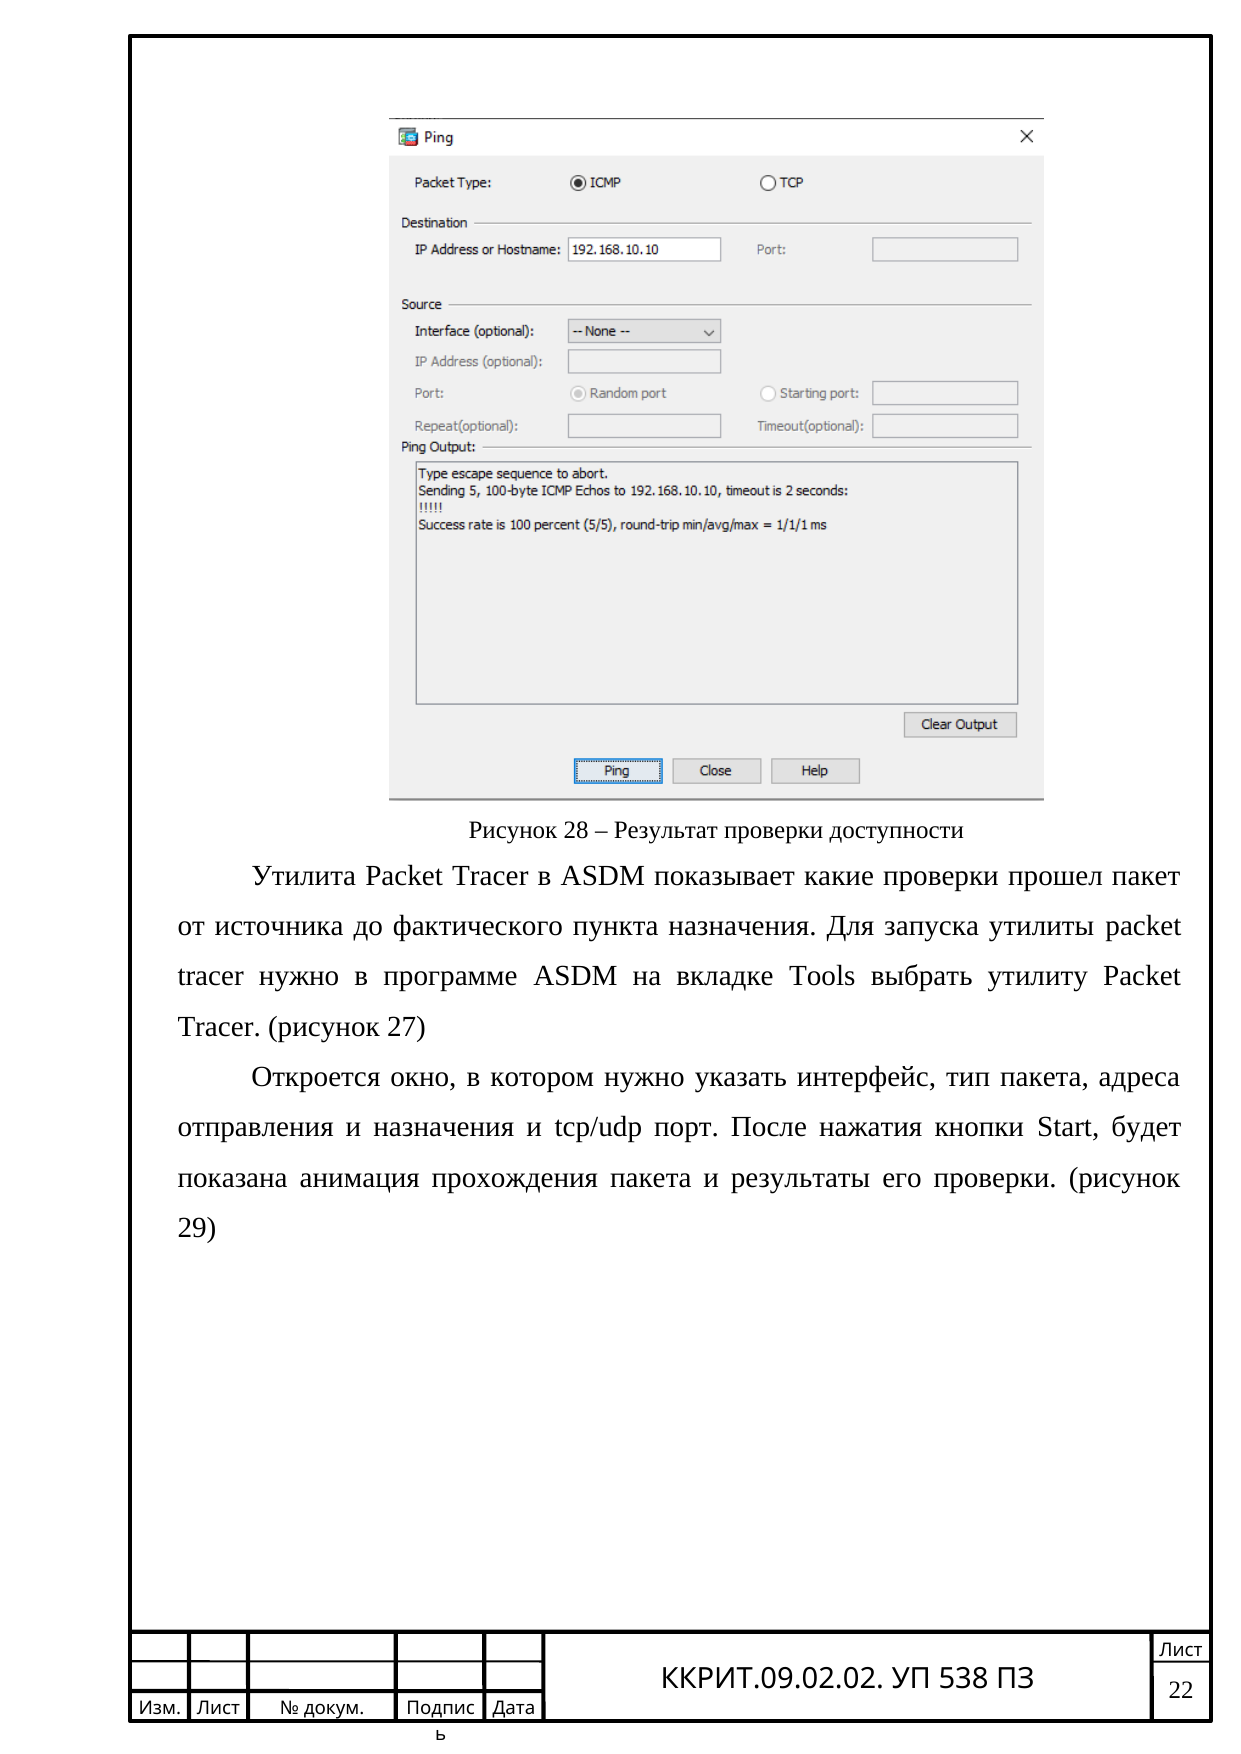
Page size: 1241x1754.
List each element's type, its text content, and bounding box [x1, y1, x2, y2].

text Рисунок 28 – Результат проверки доступности [177, 815, 1181, 843]
text Утилита Packet Tracer в ASDM показывает какие проверки прошел пакет от источника до фактического пункта назначения. Для запуска утилиты packet tracer нужно в программе ASDM на вкладке Tools выбрать утилиту Packet Tracer. (рисунок 27) [177, 858, 1181, 1042]
picture [389, 118, 1044, 801]
text Откроется окно, в котором нужно указать интерфейс, тип пакета, адреса отправления и назначения и tcp/udp порт. После нажатия кнопки Start, будет показана анимация прохождения пакета и результаты его проверки. (рисунок 29) [177, 1059, 1181, 1243]
